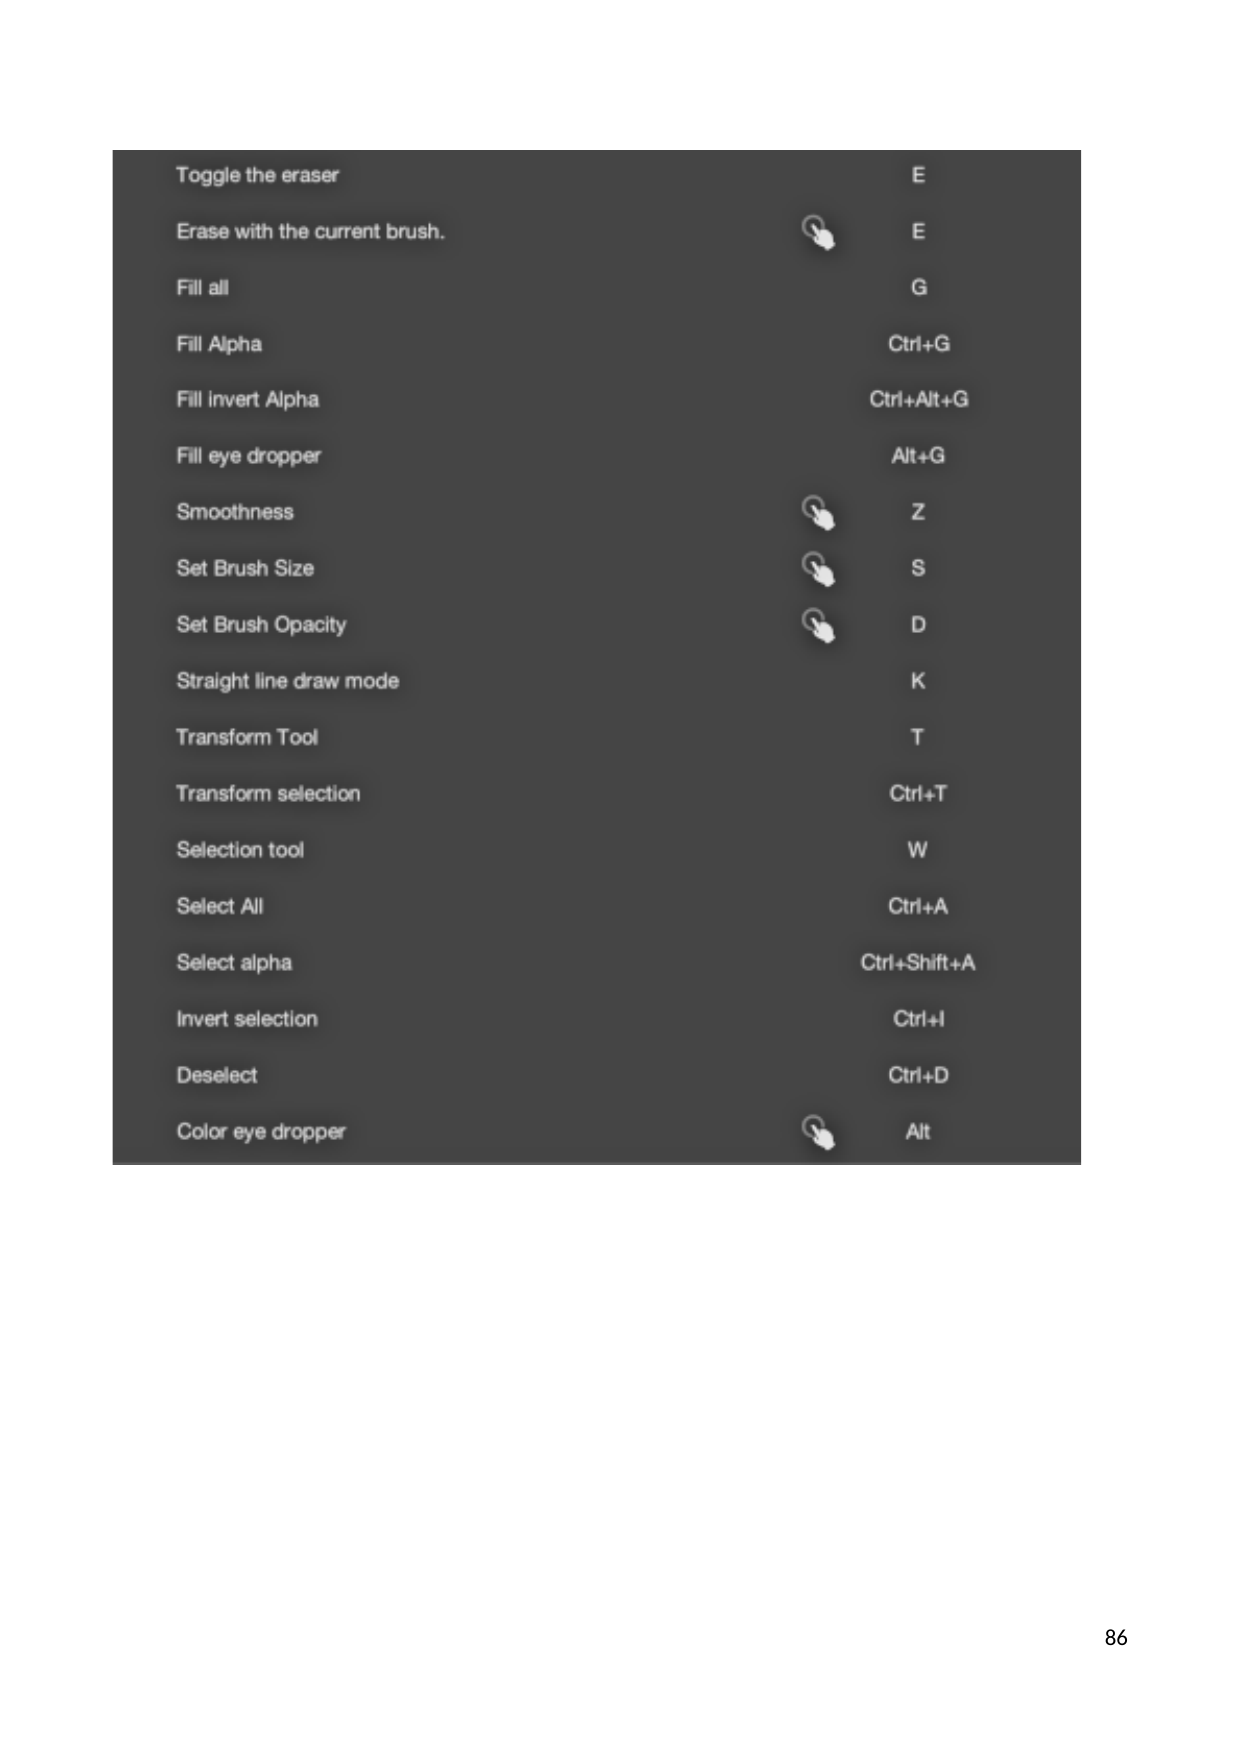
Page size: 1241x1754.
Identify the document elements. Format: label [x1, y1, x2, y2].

picture [112, 150, 1082, 1165]
